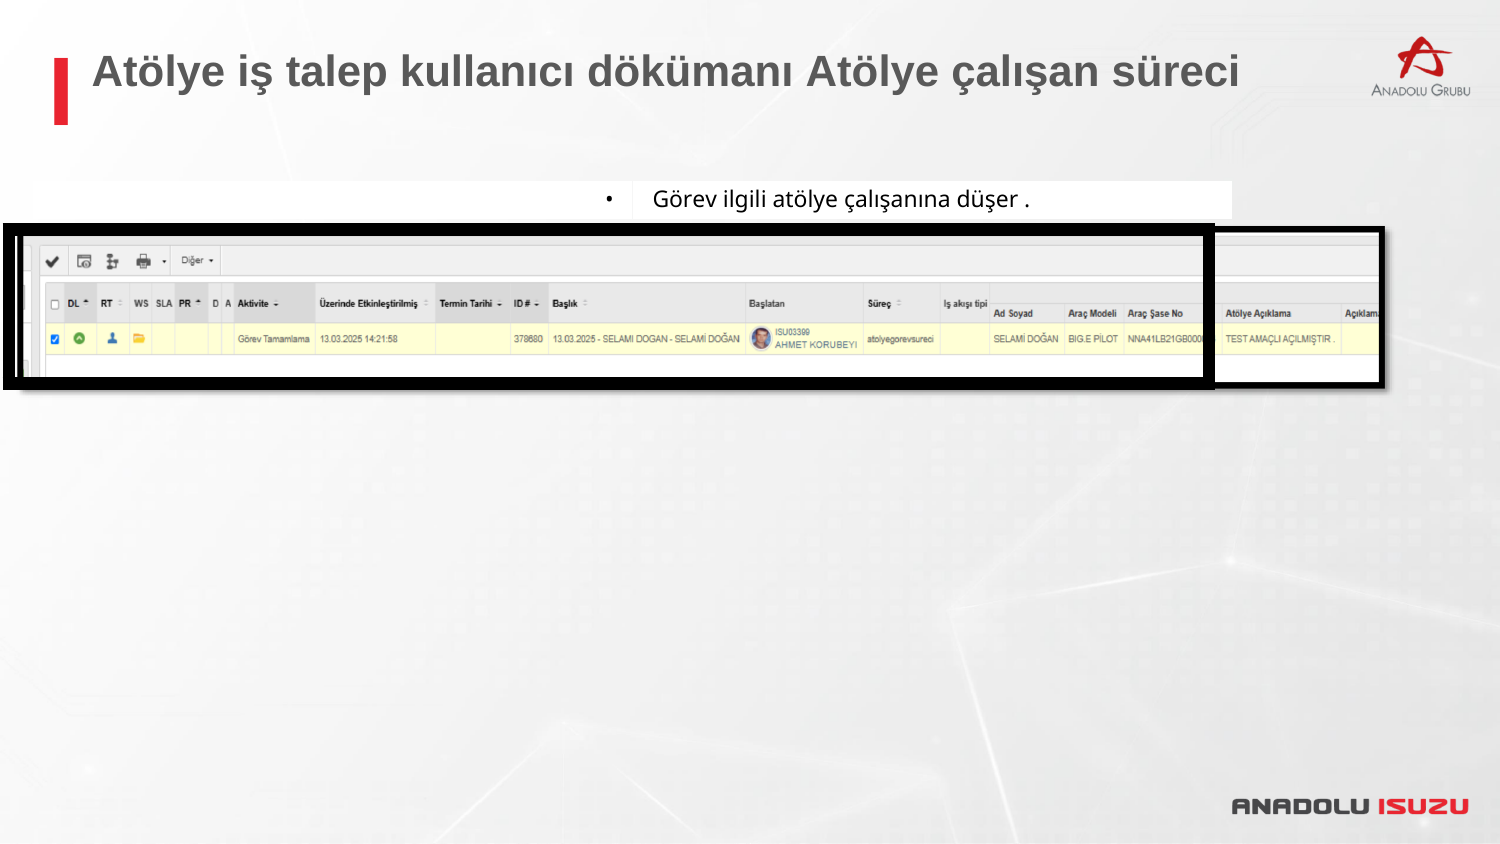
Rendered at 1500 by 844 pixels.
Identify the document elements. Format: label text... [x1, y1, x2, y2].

picture [0, 0, 1500, 844]
table_header [15, 236, 1203, 377]
table_header Görev ilgili atölye çalışanına düşer . [633, 181, 1232, 219]
text Atölye iş talep kullanıcı dökümanı Atölye çalışan süreci [91, 47, 1500, 96]
table_header • [33, 181, 632, 219]
